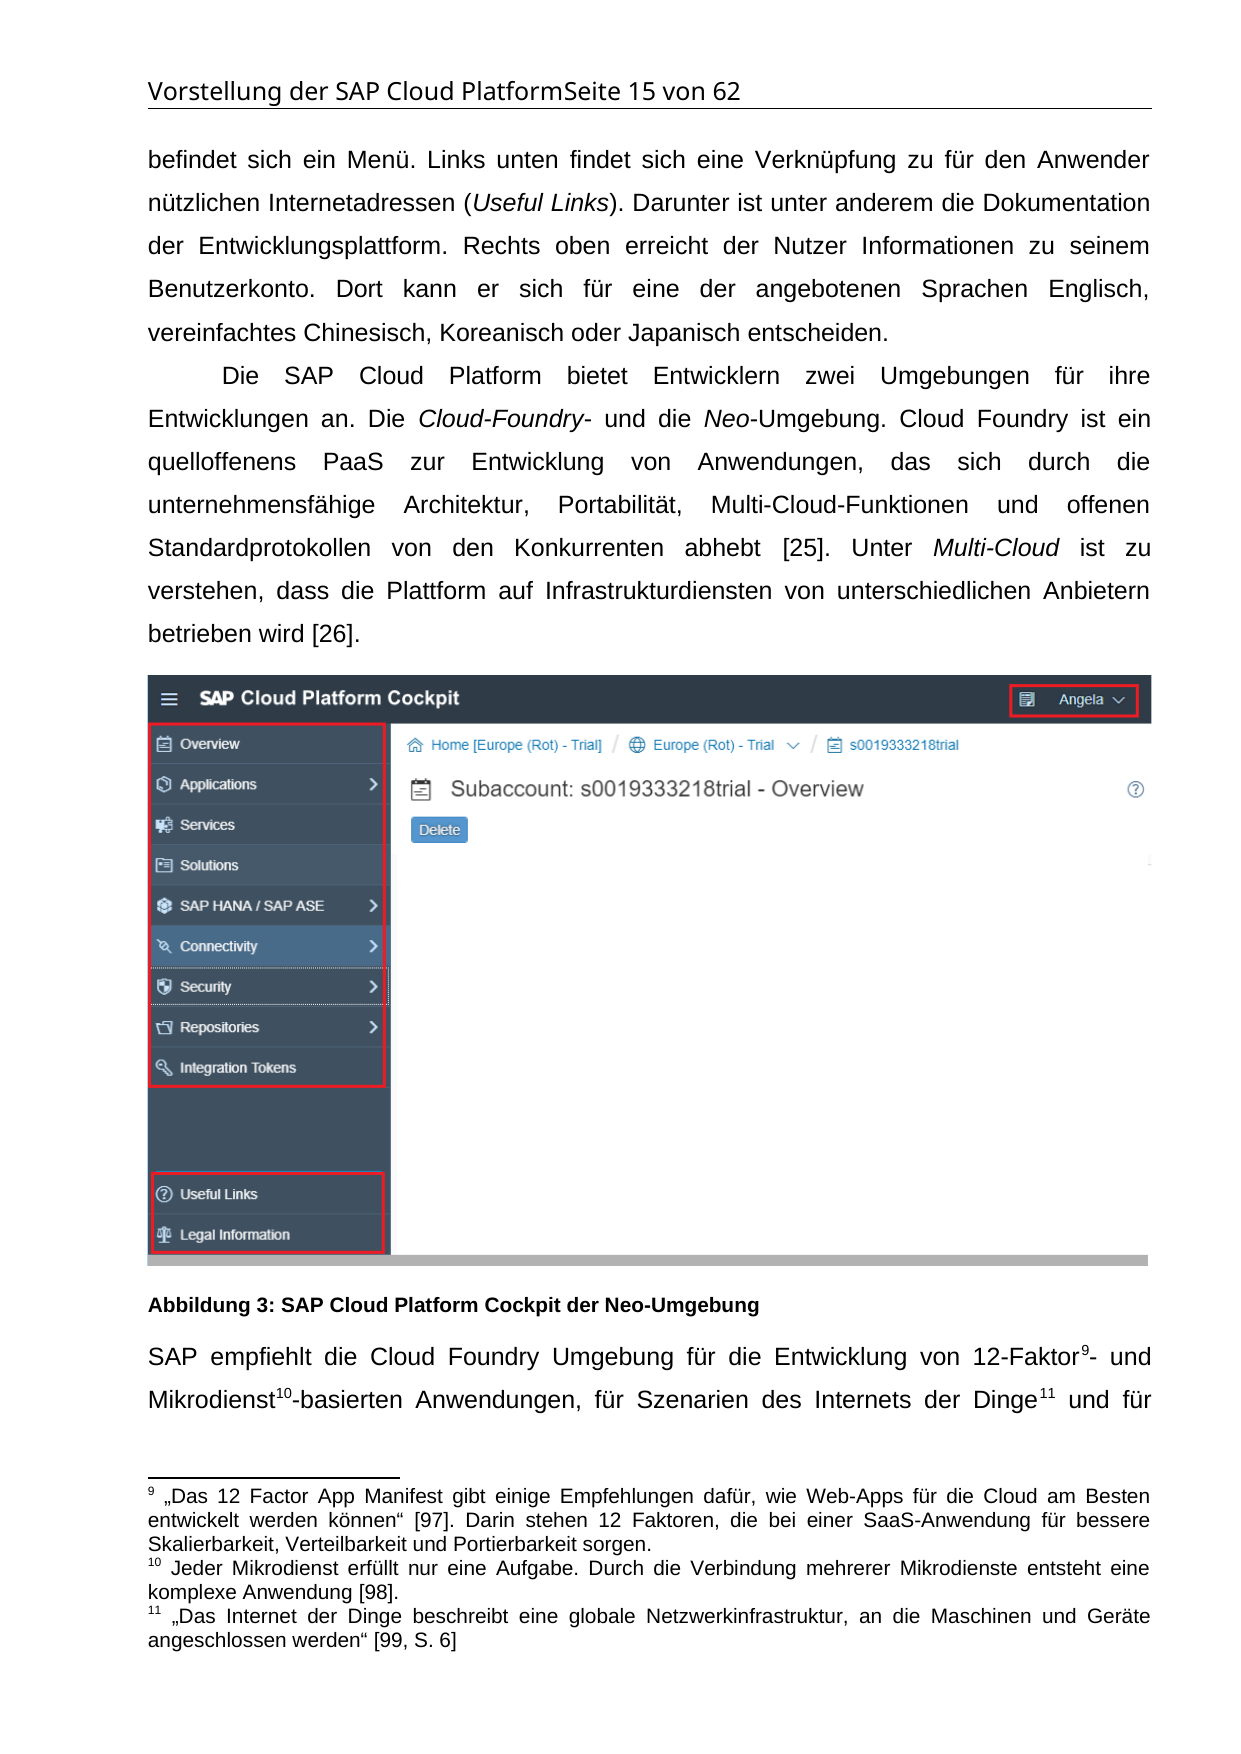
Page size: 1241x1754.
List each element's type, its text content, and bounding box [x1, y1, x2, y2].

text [148, 145, 1152, 346]
text Die SAP Cloud Platform bietet Entwicklern zwei Umgebungen für ihre Entwicklungen an. Die Cloud-Foundry- und die Neo-Umgebung. Cloud Foundry ist ein quelloffenens PaaS zur Entwicklung von Anwendungen, das sich durch die unternehmensfähige Architektur, Portabilität, Multi-Cloud-Funktionen und offenen Standardprotokollen von den Konkurrenten abhebt . Unter Multi-Cloud ist zu verstehen, dass die Plattform auf Infrastrukturdiensten von unterschiedlichen Anbietern betrieben wird. [148, 361, 1152, 648]
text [148, 1341, 1152, 1413]
text Abbildung 3: SAP Cloud Platform Cockpit der Neo-Umgebung [148, 1266, 1152, 1316]
picture [147, 675, 1152, 1266]
